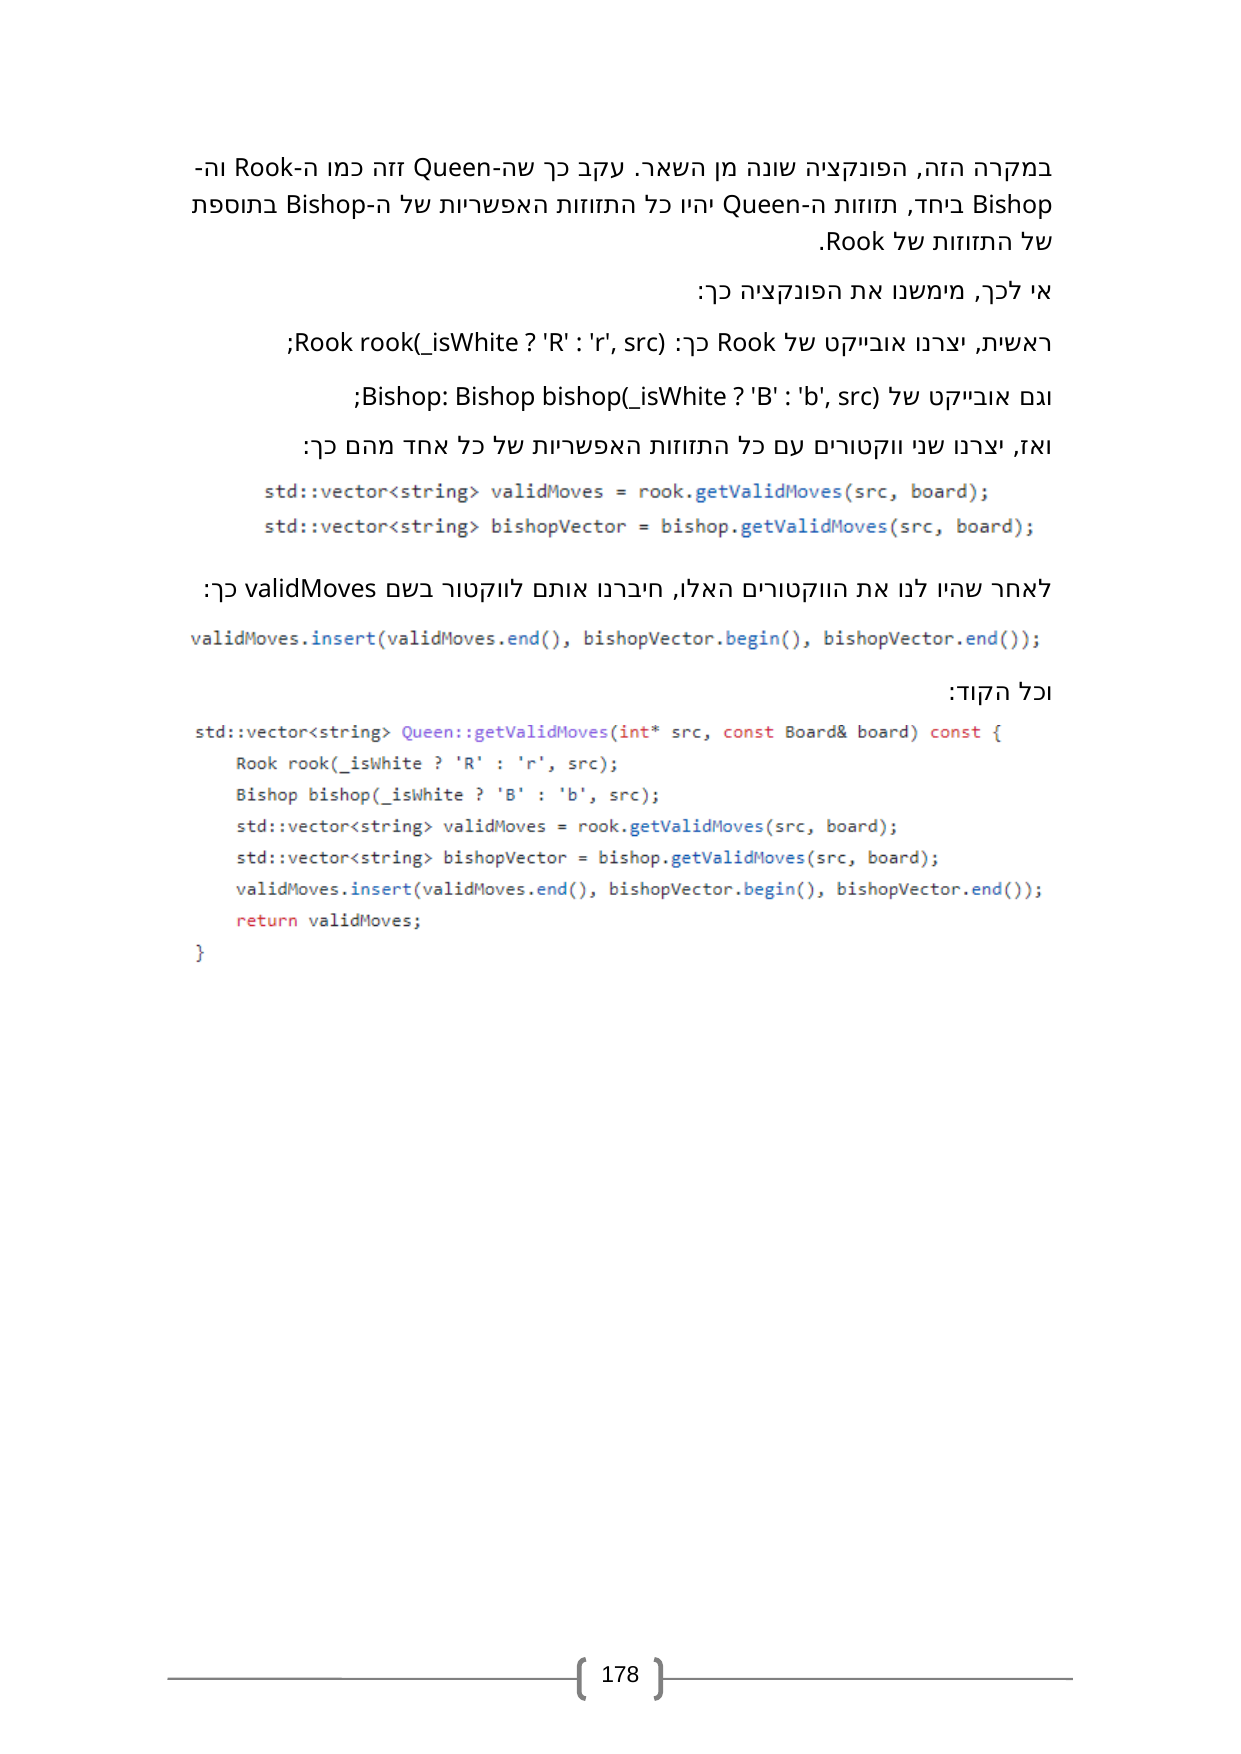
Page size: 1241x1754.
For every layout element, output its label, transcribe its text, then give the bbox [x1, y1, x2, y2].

text ראשית, יצרנו אובייקט של Rook כך: Rook rook(_isWhite ? 'R' : 'r', src); [187, 325, 1053, 359]
picture [257, 479, 1053, 552]
text וגם אובייקט של Bishop: Bishop bishop(_isWhite ? 'B' : 'b', src); [187, 378, 1053, 412]
text לאחר שהיו לנו את הווקטורים האלו, חיברנו אותם לווקטור בשם validMoves כך: [187, 570, 1053, 604]
picture [187, 725, 1053, 965]
text במקרה הזה, הפונקציה שונה מן השאר. עקב כך שה-Queen זזה כמו ה-Rook וה-Bishop ביחד, תזוזות ה-Queen יהיו כל התזוזות האפשריות של ה-Bishop בתוספת של התזוזות של Rook. [187, 150, 1053, 257]
text אי לכך, מימשנו את הפונקציה כך: [187, 277, 1053, 306]
picture [187, 623, 1053, 659]
text וכל הקוד: [187, 677, 1053, 706]
text ואז, יצרנו שני ווקטורים עם כל התזוזות האפשריות של כל אחד מהם כך: [187, 432, 1053, 461]
